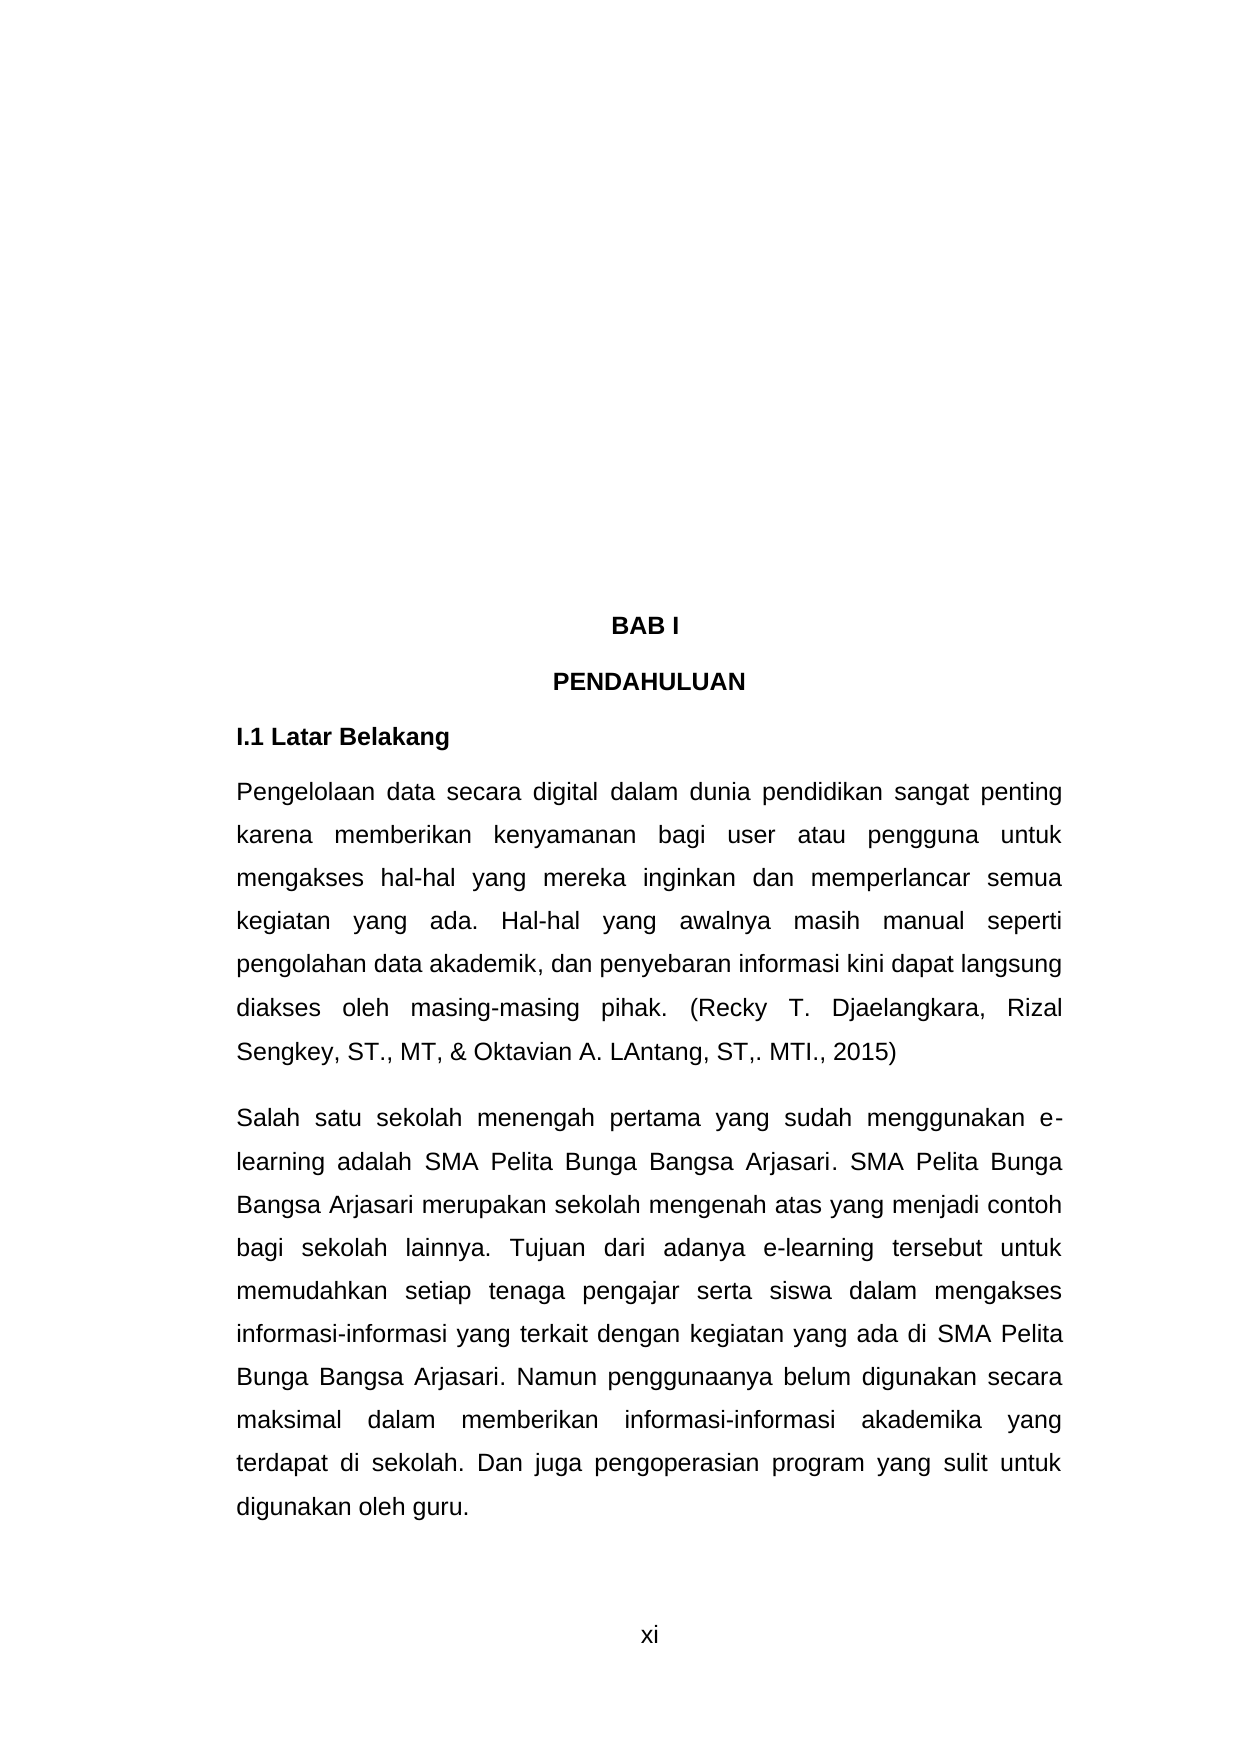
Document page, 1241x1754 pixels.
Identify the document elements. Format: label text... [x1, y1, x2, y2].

text Pengelolaan data secara digital dalam dunia pendidikan sangat penting karena memberikan kenyamanan bagi user atau pengguna untuk mengakses hal-hal yang mereka inginkan dan memperlancar semua kegiatan yang ada. Hal-hal yang awalnya masih manual seperti pengolahan data akademik, dan penyebaran informasi kini dapat langsung diakses oleh masing-masing pihak. [236, 777, 1063, 1066]
subtitle BAB I [548, 611, 1063, 640]
text Salah satu sekolah menengah pertama yang sudah menggunakan e-learning adalah SMA Pelita Bunga Bangsa Arjasari. SMA Pelita Bunga Bangsa Arjasari merupakan sekolah mengenah atas yang menjadi contoh bagi sekolah lainnya. Tujuan dari adanya e-learning tersebut untuk memudahkan setiap tenaga pengajar serta siswa dalam mengakses informasi-informasi yang terkait dengan kegiatan yang ada di SMA Pelita Bunga Bangsa Arjasari. Namun penggunaanya belum digunakan secara maksimal dalam memberikan informasi-informasi akademika yang terdapat di sekolah. Dan juga pengoperasian program yang sulit untuk digunakan oleh guru. [236, 1103, 1063, 1520]
subtitle I.1 Latar Belakang [236, 722, 1063, 750]
text PENDAHULUAN [236, 666, 1062, 695]
